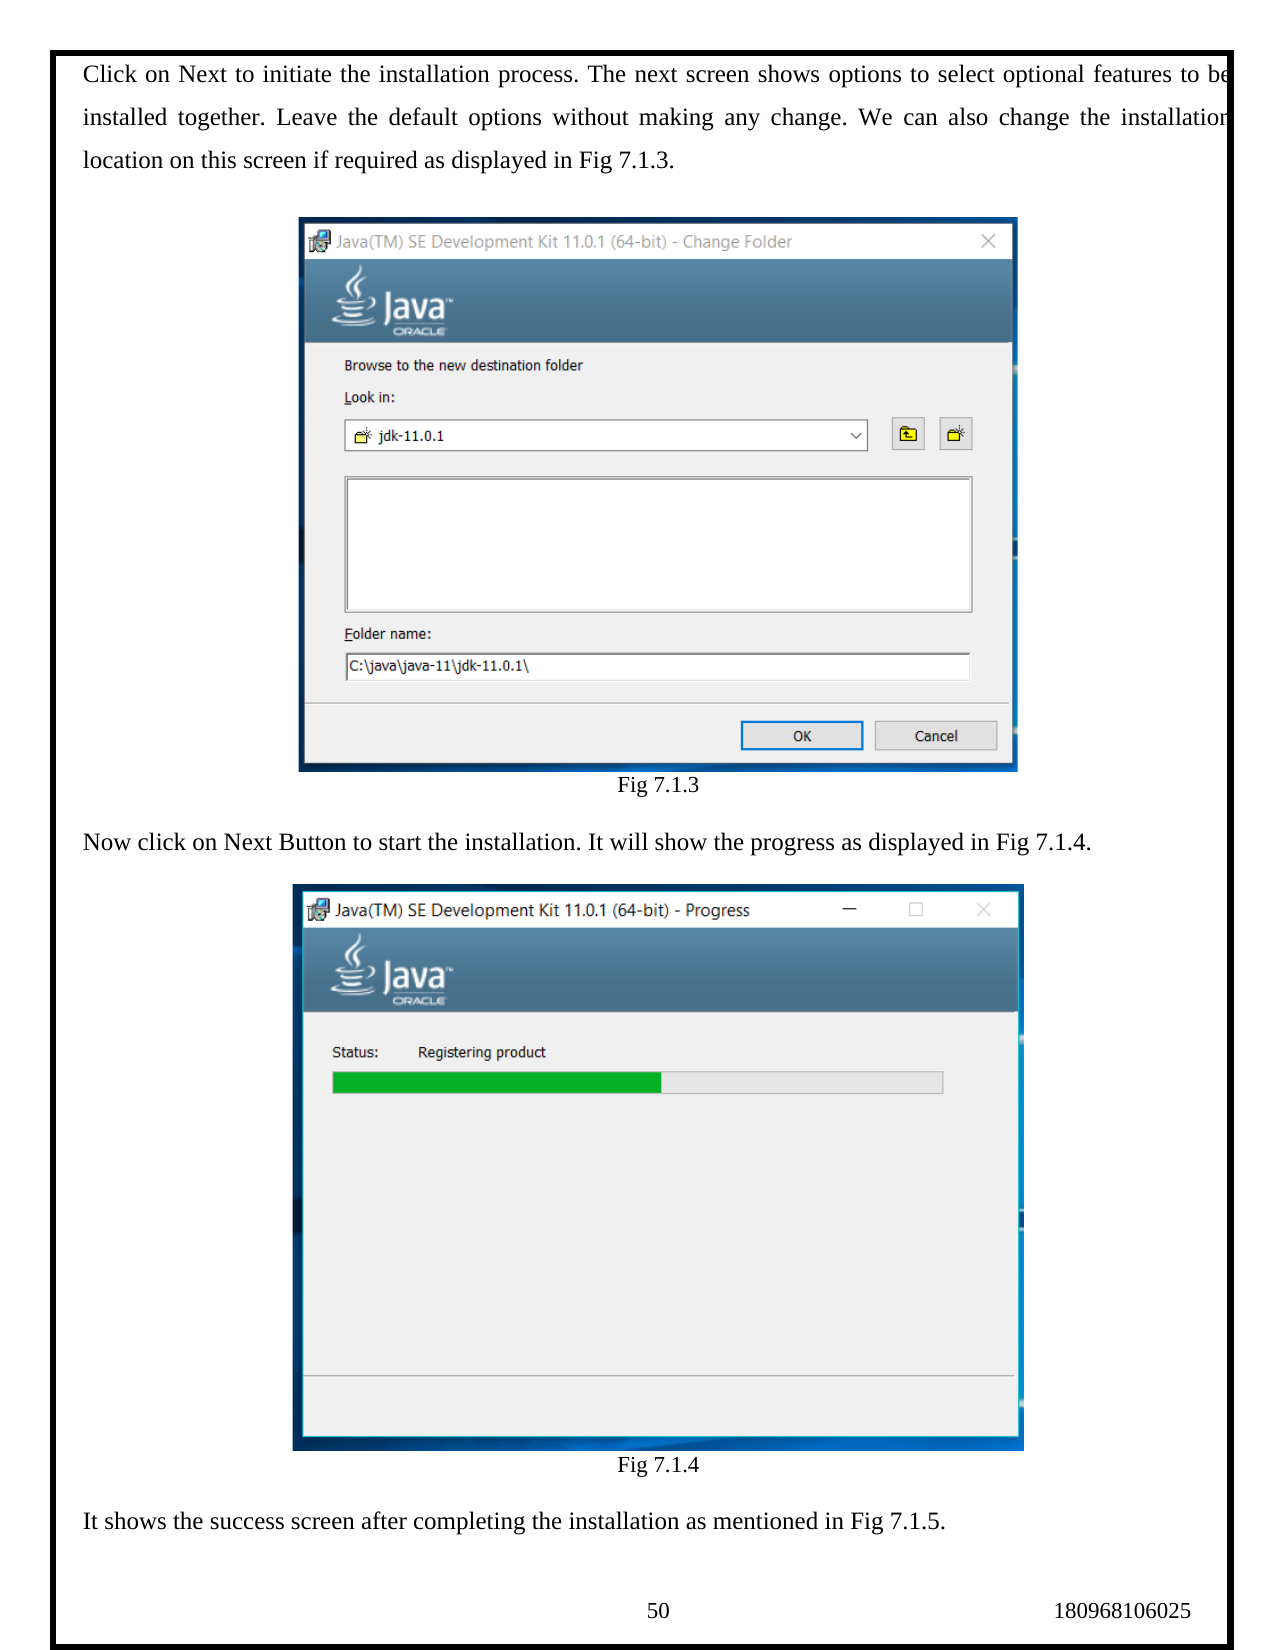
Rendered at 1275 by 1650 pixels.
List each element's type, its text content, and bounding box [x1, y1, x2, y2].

text Click on Next to initiate the installation process. The next screen shows options to select optional features to be installed together. Leave the default options without making any change. We can also change the installation location on this screen if required as displayed in Fig 7.1.3. [83, 59, 1227, 174]
text Fig 7.1.3 [83, 771, 1227, 798]
picture [292, 884, 1024, 1451]
text Now click on Next Button to start the installation. It will show the progress as displayed in Fig 7.1.4. [83, 827, 1227, 855]
picture [298, 217, 1018, 772]
text Fig 7.1.4 [83, 1451, 1227, 1477]
text It shows the success screen after completing the installation as mentioned in Fig 7.1.5. [83, 1506, 1227, 1535]
